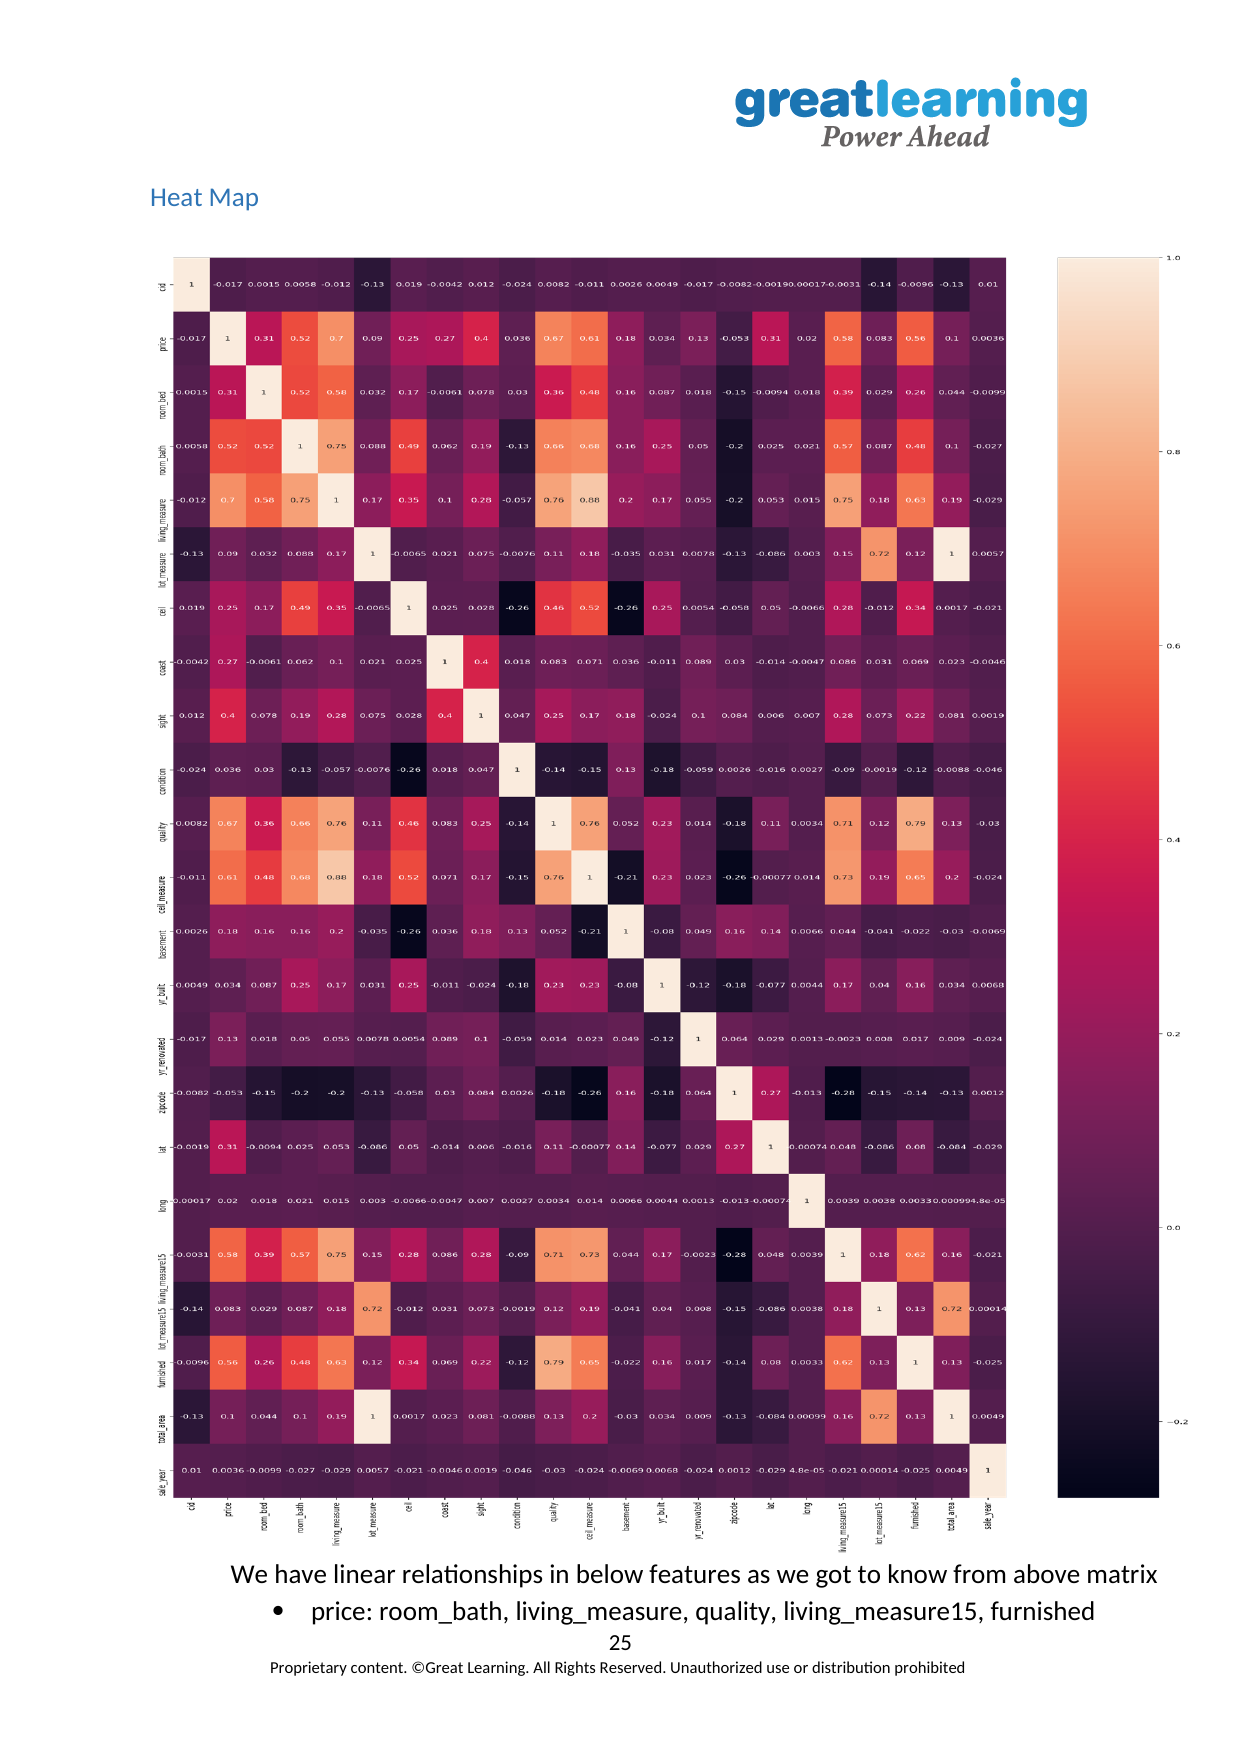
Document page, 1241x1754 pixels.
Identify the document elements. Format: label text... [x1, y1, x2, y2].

list price: room_bath, living_measure, quality, living_measure15, furnished [273, 1594, 1228, 1627]
picture [150, 251, 1195, 1556]
text Heat Map [150, 181, 1228, 213]
list We have linear relationships in below features as we got to know from above matrix [230, 1557, 1228, 1591]
picture [730, 73, 1090, 153]
